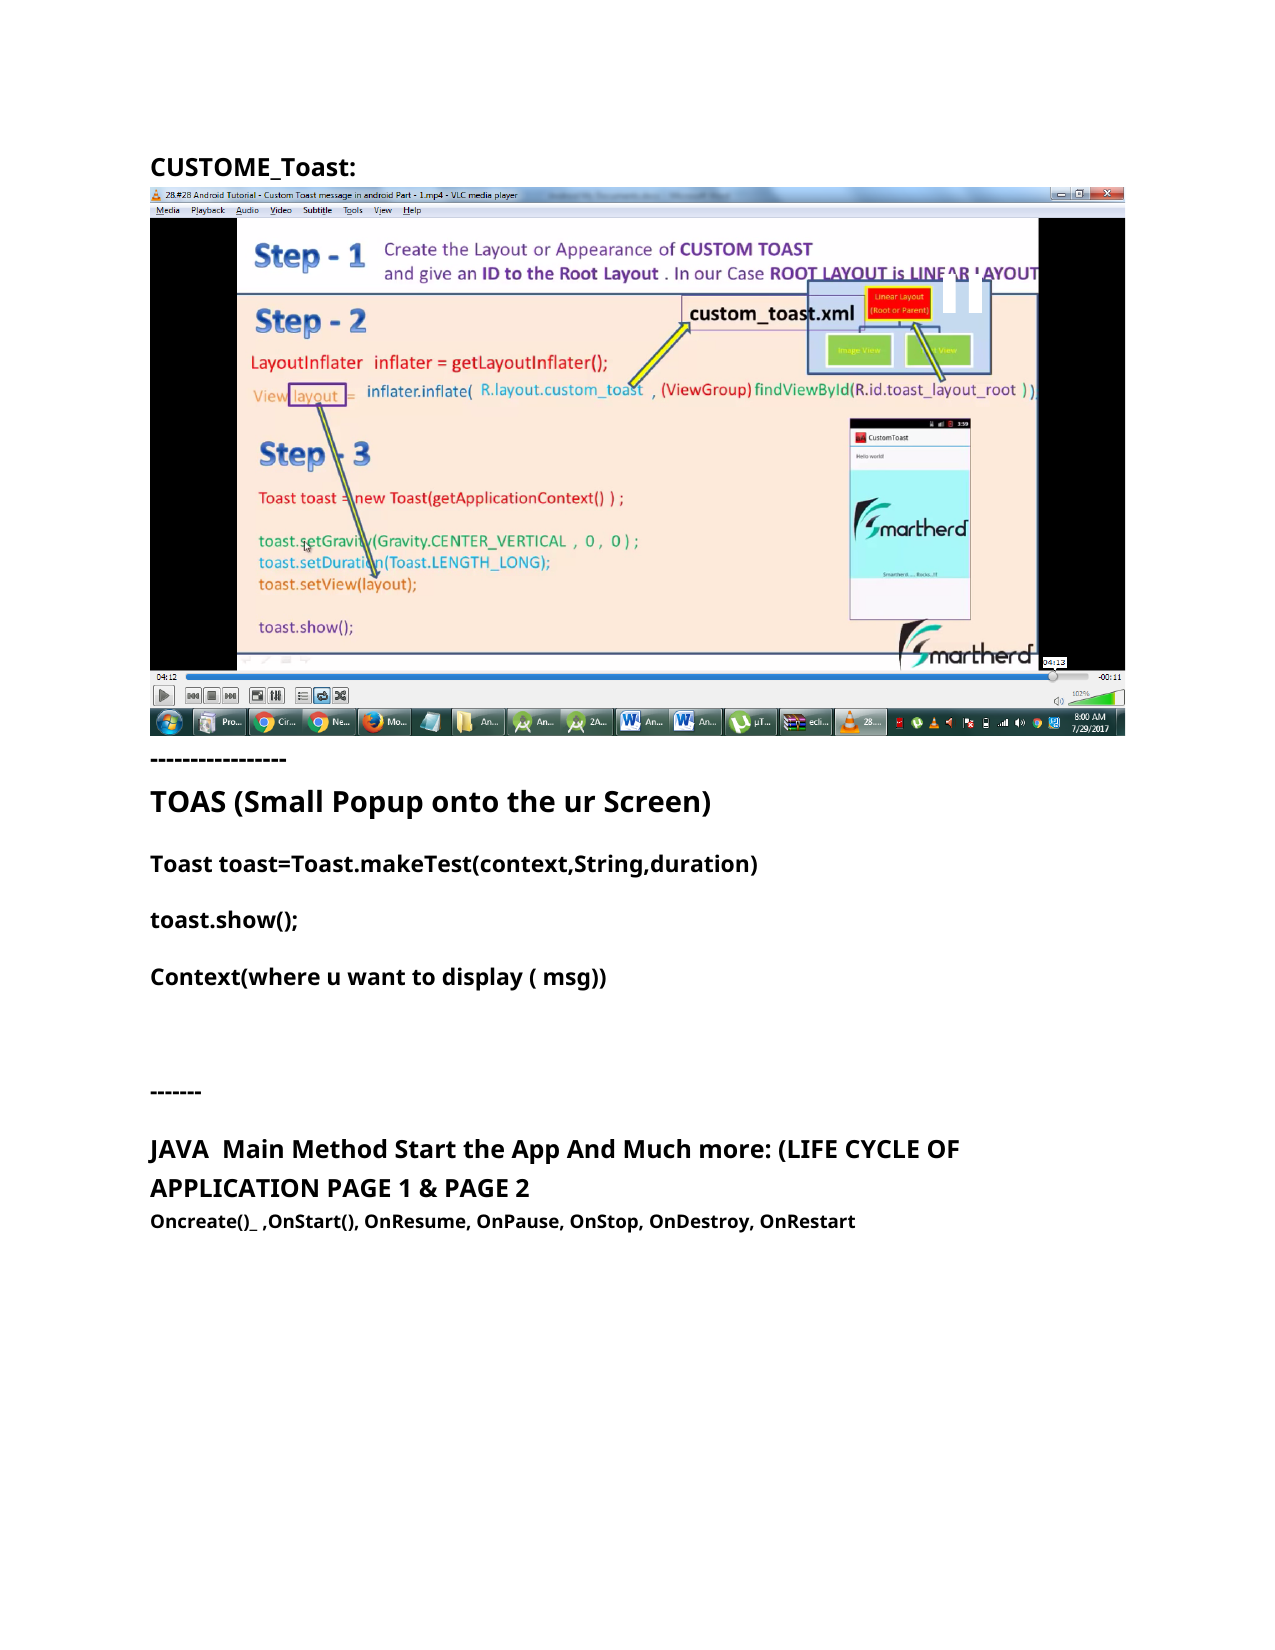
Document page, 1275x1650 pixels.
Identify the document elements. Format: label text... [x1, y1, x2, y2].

text Toast toast=Toast.makeTest(context,String,duration) [150, 847, 1125, 879]
text ------- [150, 1074, 1125, 1106]
text JAVA Main Method Start the App And Much more: (LIFE CYCLE OF APPLICATION PAGE 1 & PAGE 2 Oncreate()_ ,OnStart(), OnResume, OnPause, OnStop, OnDestroy, OnRestart [150, 1131, 1125, 1234]
text toast.show(); [150, 904, 1125, 936]
text Context(where u want to display ( msg)) [150, 961, 1125, 992]
text CUSTOME_Toast: ----------------- TOAS (Small Popup onto the ur Screen) [150, 736, 1125, 821]
text CUSTOME_Toast: ----------------- TOAS (Small Popup onto the ur Screen) [150, 150, 1125, 187]
picture [150, 187, 1125, 736]
